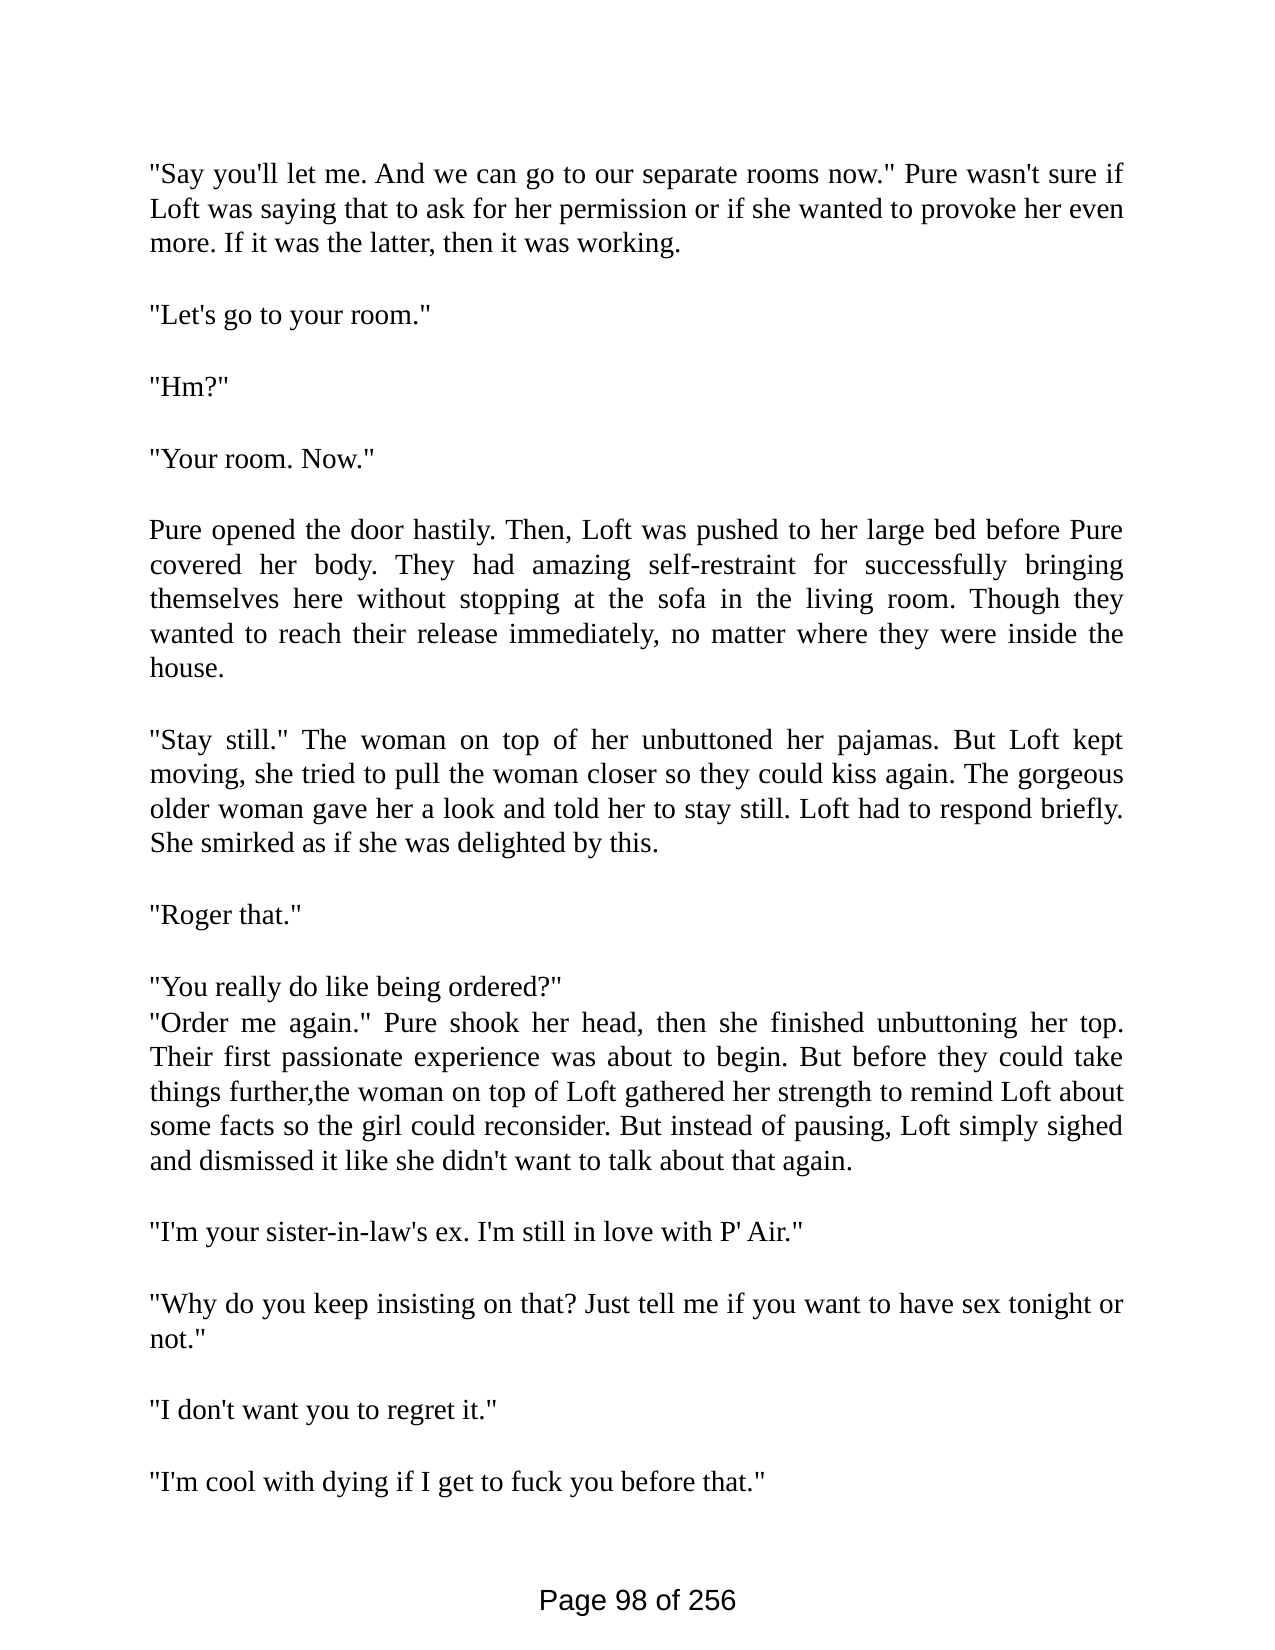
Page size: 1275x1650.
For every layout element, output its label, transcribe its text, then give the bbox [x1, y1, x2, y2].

text "I'm your sister-in-law's ex. I'm still in love with P' Air." [148, 1214, 1125, 1248]
text "I don't want you to regret it." [148, 1392, 1125, 1426]
text "Order me again." Pure shook her head, then she finished unbuttoning her top. Their first passionate experience was about to begin. But before they could take things further,the woman on top of Loft gathered her strength to remind Loft about some facts so the girl could reconsider. But instead of pausing, Loft simply sighed and dismissed it like she didn't want to talk about that again. [148, 1005, 1125, 1176]
text "Your room. Now." [148, 441, 1125, 474]
text "Let's go to your room." [148, 297, 1125, 331]
text "I'm cool with dying if I get to fuck you before that." [148, 1464, 1125, 1498]
text "You really do like being ordered?" [148, 969, 1125, 1003]
text "Stay still." The woman on top of her unbuttoned her pajamas. But Loft kept moving, she tried to pull the woman closer so they could kiss again. The gorgeous older woman gave her a look and told her to stay still. Loft had to respond briefly. She smirked as if she was delighted by this. [148, 722, 1125, 859]
text "Hm?" [148, 369, 1125, 402]
text "Roger that." [148, 897, 1125, 931]
text Pure opened the door hastily. Then, Loft was pushed to her large bed before Pure covered her body. They had amazing self-restraint for successfully bringing themselves here without stopping at the sofa in the living room. Though they wanted to reach their release immediately, no matter where they were inside the house. [148, 512, 1125, 684]
text "Why do you keep insisting on that? Just tell me if you want to have sex tonight or not." [148, 1286, 1125, 1354]
text "Say you'll let me. And we can go to our separate rooms now." Pure wasn't sure if Loft was saying that to ask for her permission or if she wanted to provoke her even more. If it was the latter, then it was working. [148, 156, 1125, 259]
